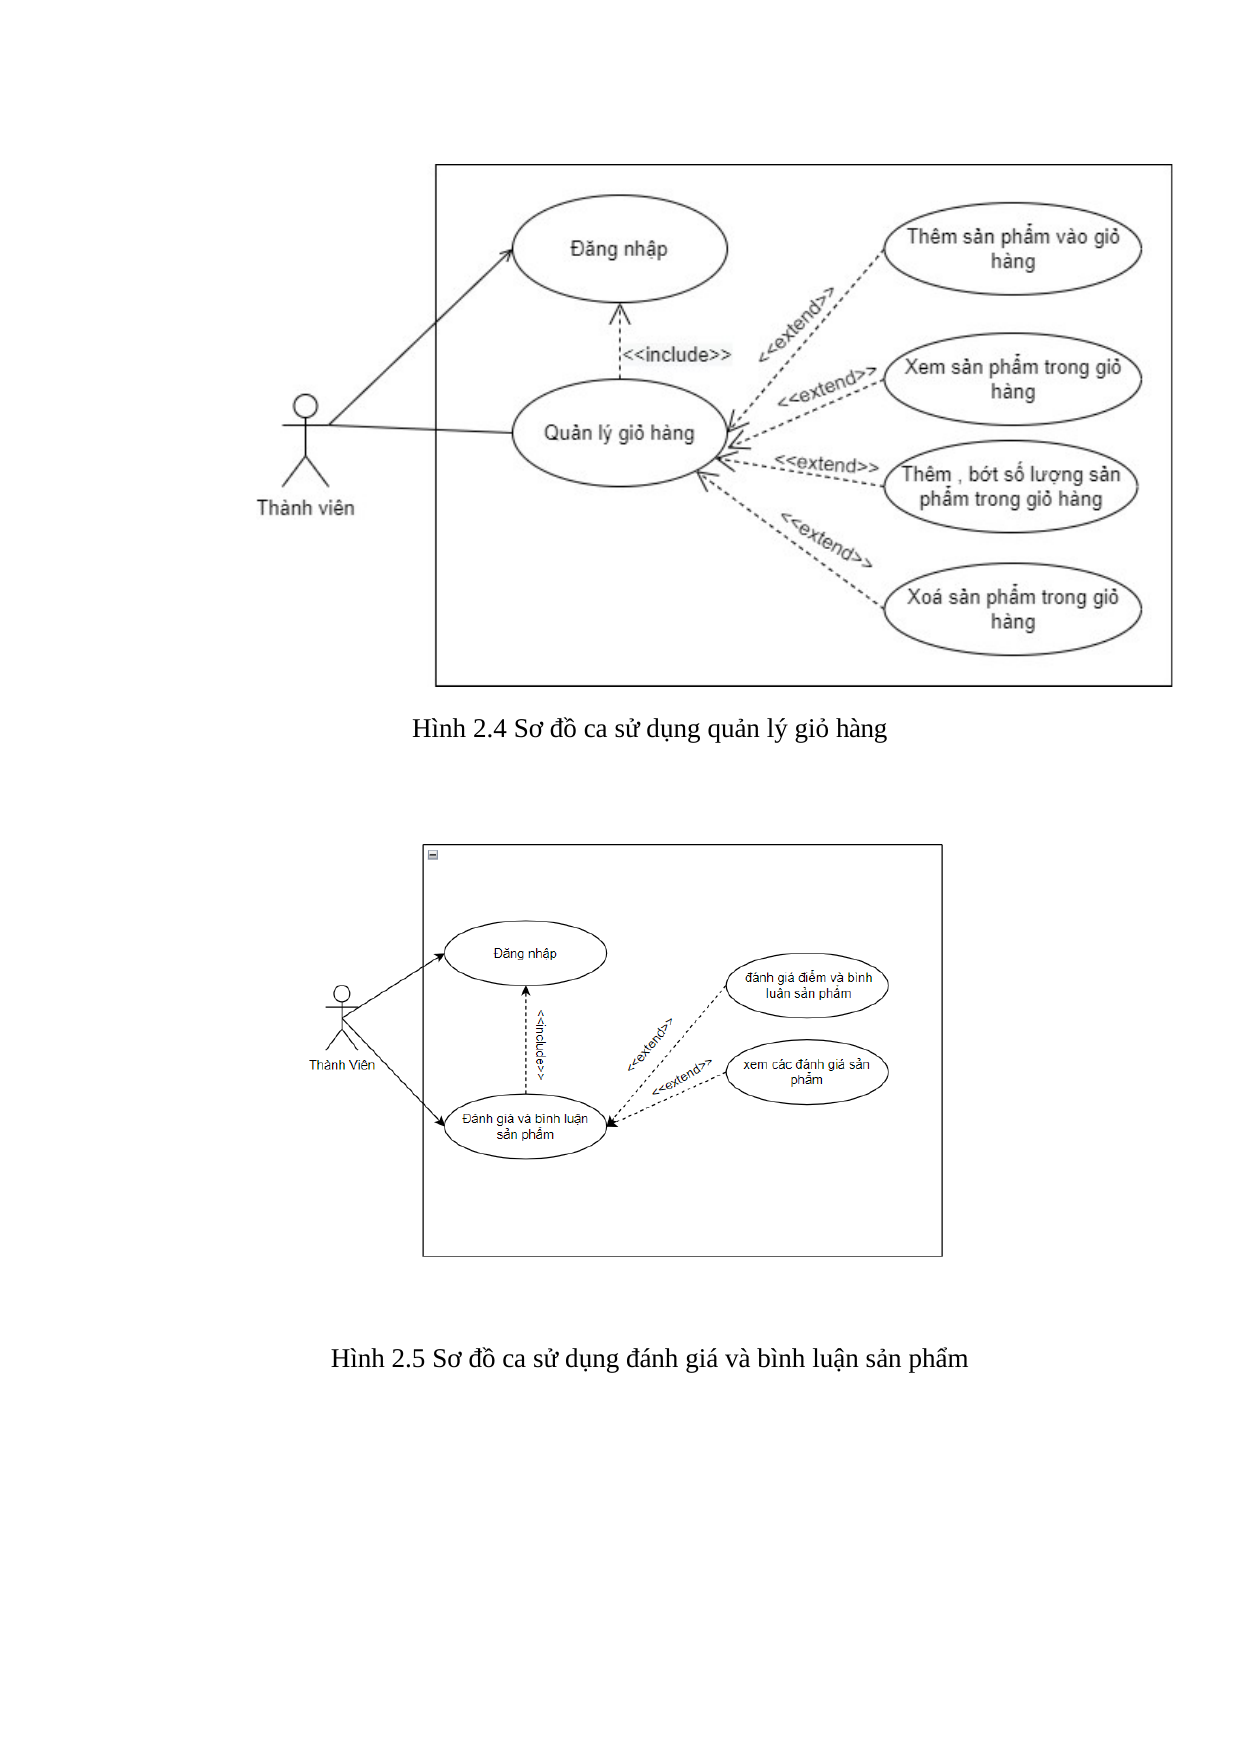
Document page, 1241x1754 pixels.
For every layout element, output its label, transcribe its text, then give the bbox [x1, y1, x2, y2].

text Hình 2.5 Sơ đồ ca sử dụng đánh giá và bình luận sản phẩm [177, 1342, 1122, 1373]
picture [256, 164, 1173, 687]
picture [297, 818, 979, 1282]
text Hình 2.4 Sơ đồ ca sử dụng quản lý giỏ hàng [177, 712, 1122, 743]
